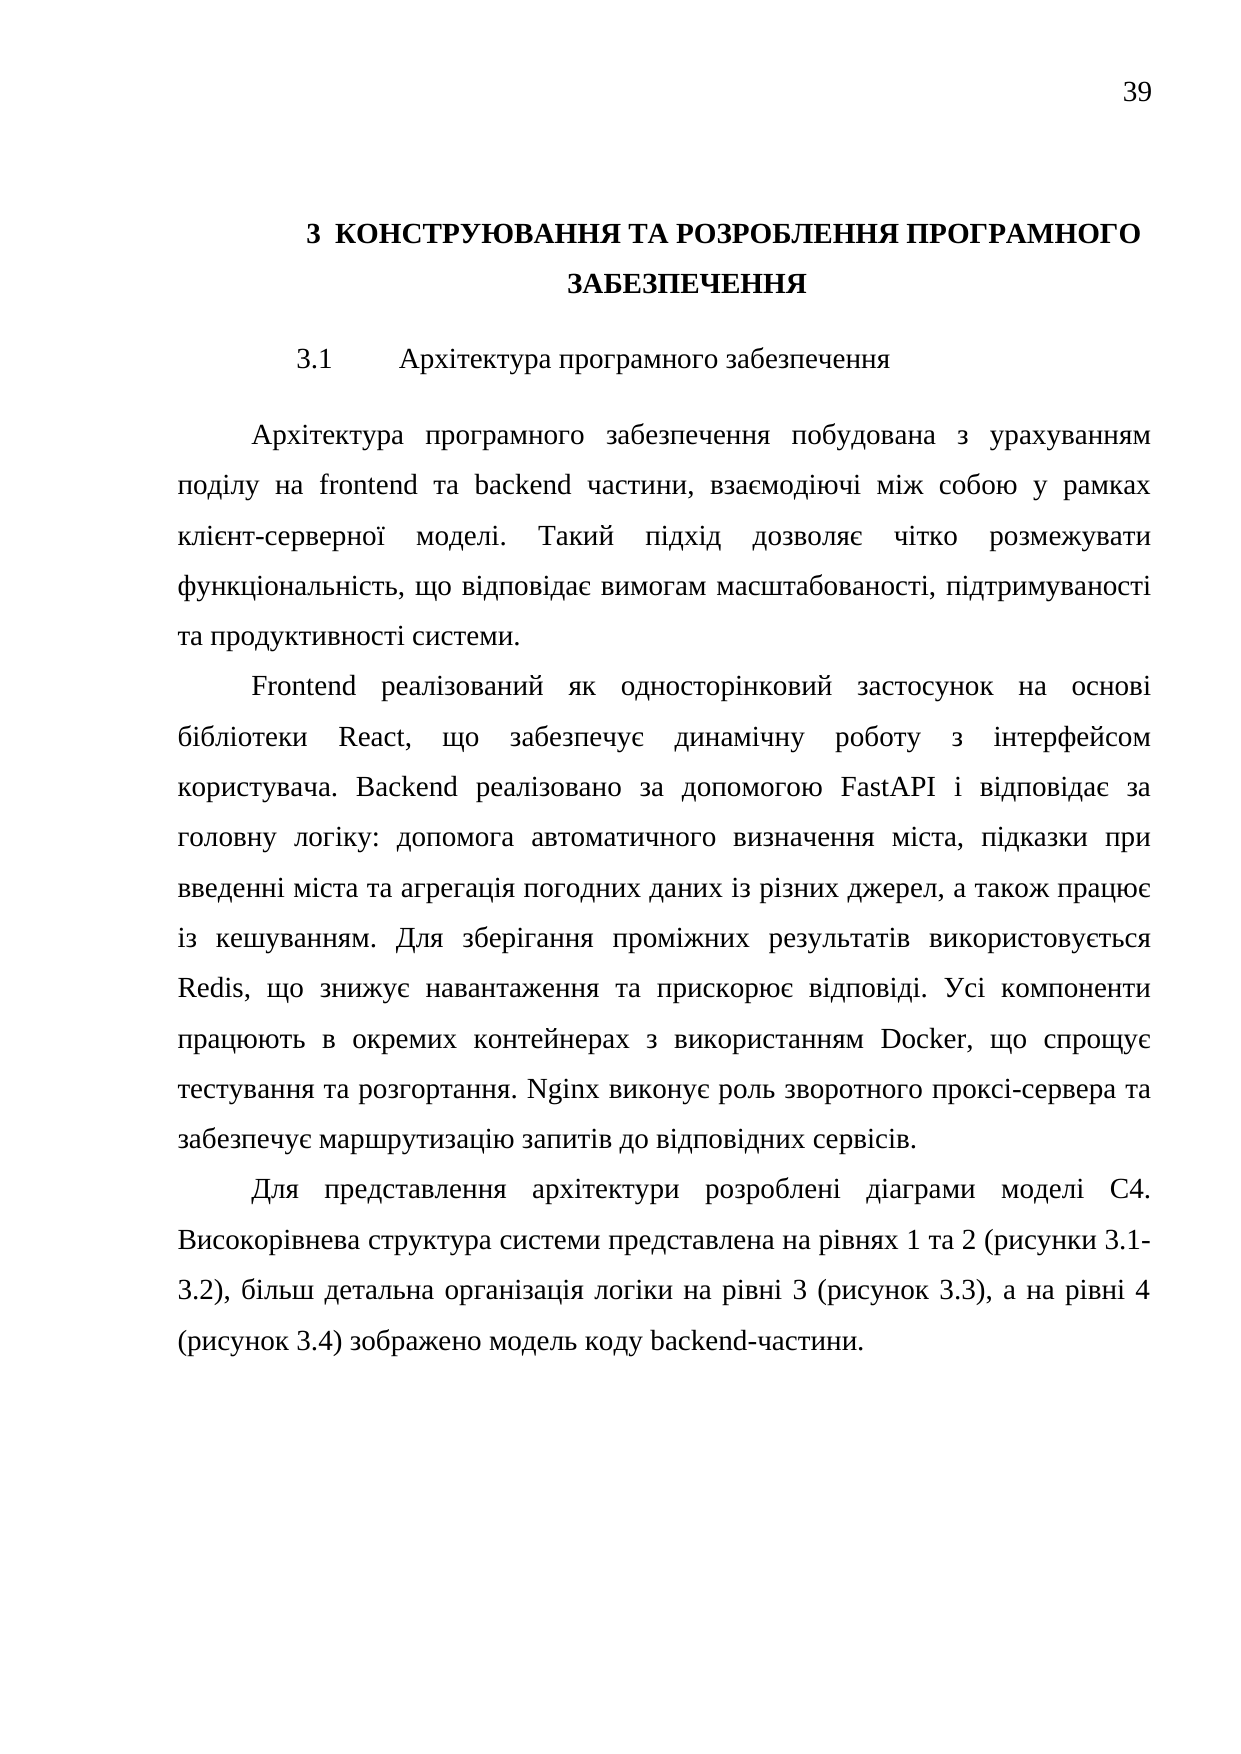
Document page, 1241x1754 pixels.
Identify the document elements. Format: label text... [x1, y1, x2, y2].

text КОНСТРУЮВАННЯ ТА РОЗРОБЛЕННЯ ПРОГРАМНОГО ЗАБЕЗПЕЧЕННЯ [222, 216, 1152, 300]
text Для представлення архітектури розроблені діаграми моделі C4. Високорівнева структура системи представлена на рівнях 1 та 2 (рисунки 3.1-3.2), більш детальна організація логіки на рівні 3 (рисунок 3.3), а на рівні 4 (рисунок 3.4) зображено модель коду backend-частини. [177, 1172, 1152, 1356]
text Архітектура програмного забезпечення [222, 342, 1152, 375]
text Frontend реалізований як односторінковий застосунок на основі бібліотеки React, що забезпечує динамічну роботу з інтерфейсом користувача. Backend реалізовано за допомогою FastAPI і відповідає за головну логіку: допомога автоматичного визначення міста, підказки при введенні міста та агрегація погодних даних із різних джерел, а також працює із кешуванням. Для зберігання проміжних результатів використовується Redis, що знижує навантаження та прискорює відповіді. Усі компоненти працюють в окремих контейнерах з використанням Docker, що спрощує тестування та розгортання. Nginx виконує роль зворотного проксі-сервера та забезпечує маршрутизацію запитів до відповідних сервісів. [177, 668, 1152, 1155]
text Архітектура програмного забезпечення побудована з урахуванням поділу на frontend та backend частини, взаємодіючі між собою у рамках клієнт-серверної моделі. Такий підхід дозволяє чітко розмежувати функціональність, що відповідає вимогам масштабованості, підтримуваності та продуктивності системи. [177, 417, 1152, 652]
